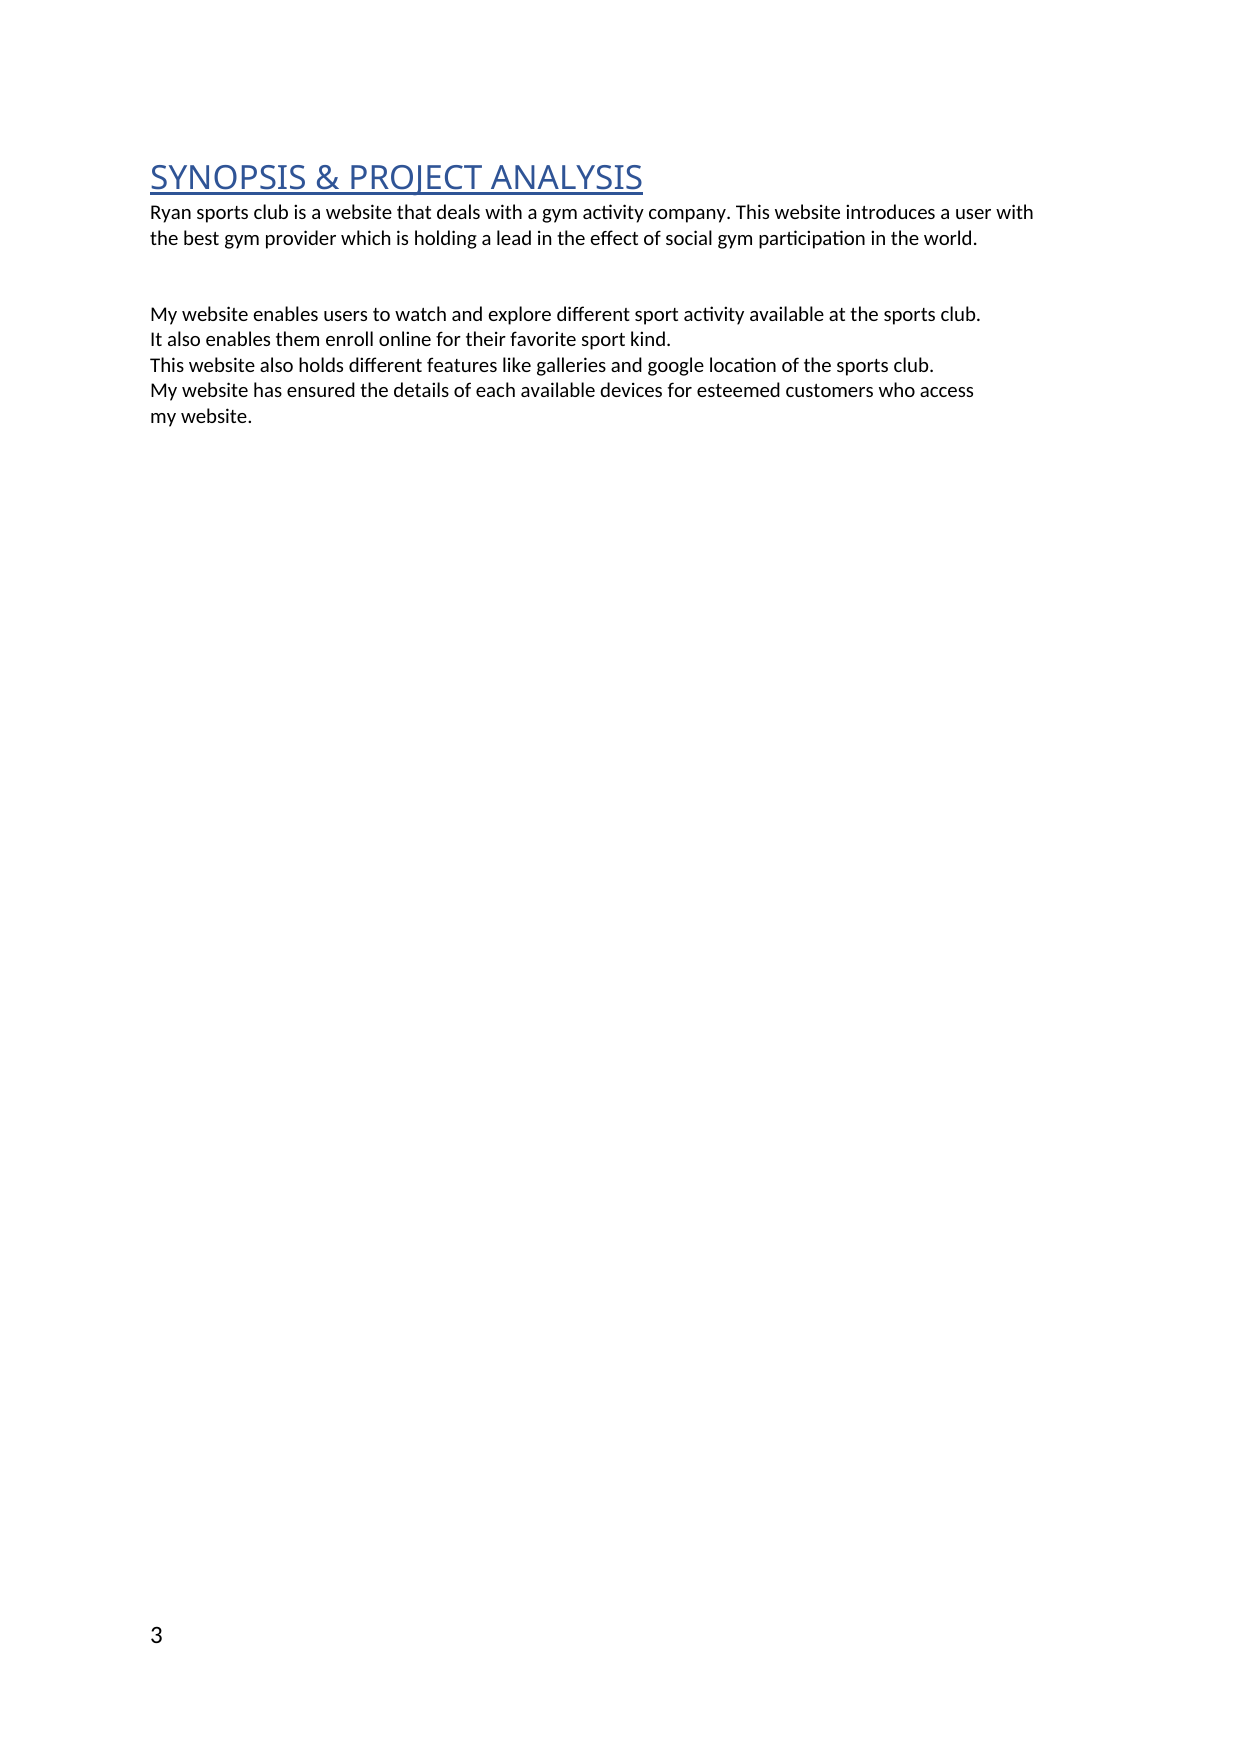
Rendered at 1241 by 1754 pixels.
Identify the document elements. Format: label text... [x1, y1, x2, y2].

text My website enables users to watch and explore different sport activity available at the sports club. [150, 301, 1090, 327]
text Ryan sports club is a website that deals with a gym activity company. This website introduces a user with [150, 199, 1090, 225]
text My website has ensured the details of each available devices for esteemed customers who access [150, 377, 1090, 403]
subtitle SYNOPSIS & PROJECT ANALYSIS [150, 154, 1090, 199]
text This website also holds different features like galleries and google location of the sports club. [150, 352, 1090, 377]
text my website. [150, 403, 1090, 428]
text It also enables them enroll online for their favorite sport kind. [150, 327, 1090, 352]
text the best gym provider which is holding a lead in the effect of social gym participation in the world. [150, 225, 1090, 250]
